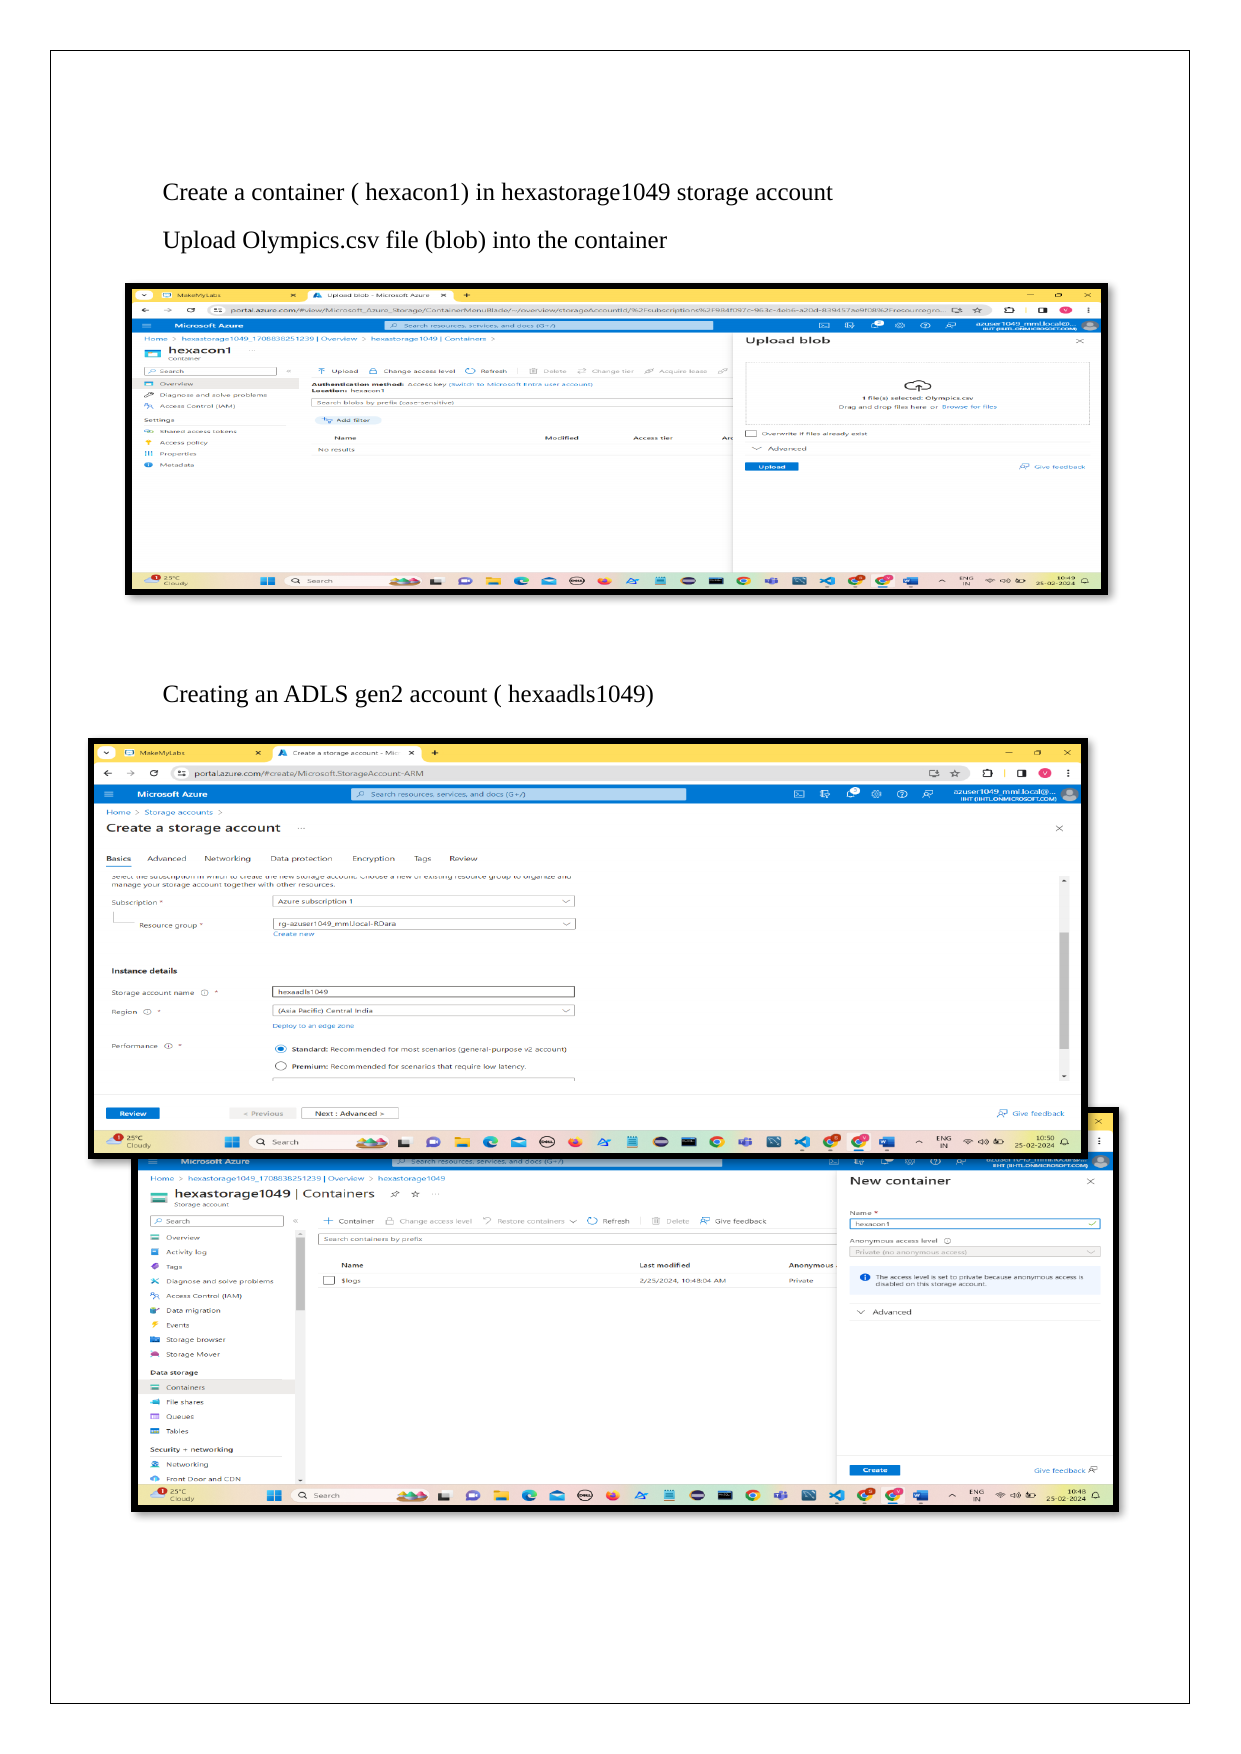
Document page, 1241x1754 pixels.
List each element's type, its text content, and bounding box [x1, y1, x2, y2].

text Creating an ADLS gen2 account ( hexaadls1049) [162, 679, 1122, 708]
text Create a container ( hexacon1) in hexastorage1049 storage account [162, 177, 1122, 206]
text Upload Olympics.csv file (blob) into the container [162, 225, 1122, 253]
picture [132, 289, 1101, 589]
picture [94, 744, 1081, 1153]
picture [138, 1113, 1113, 1505]
